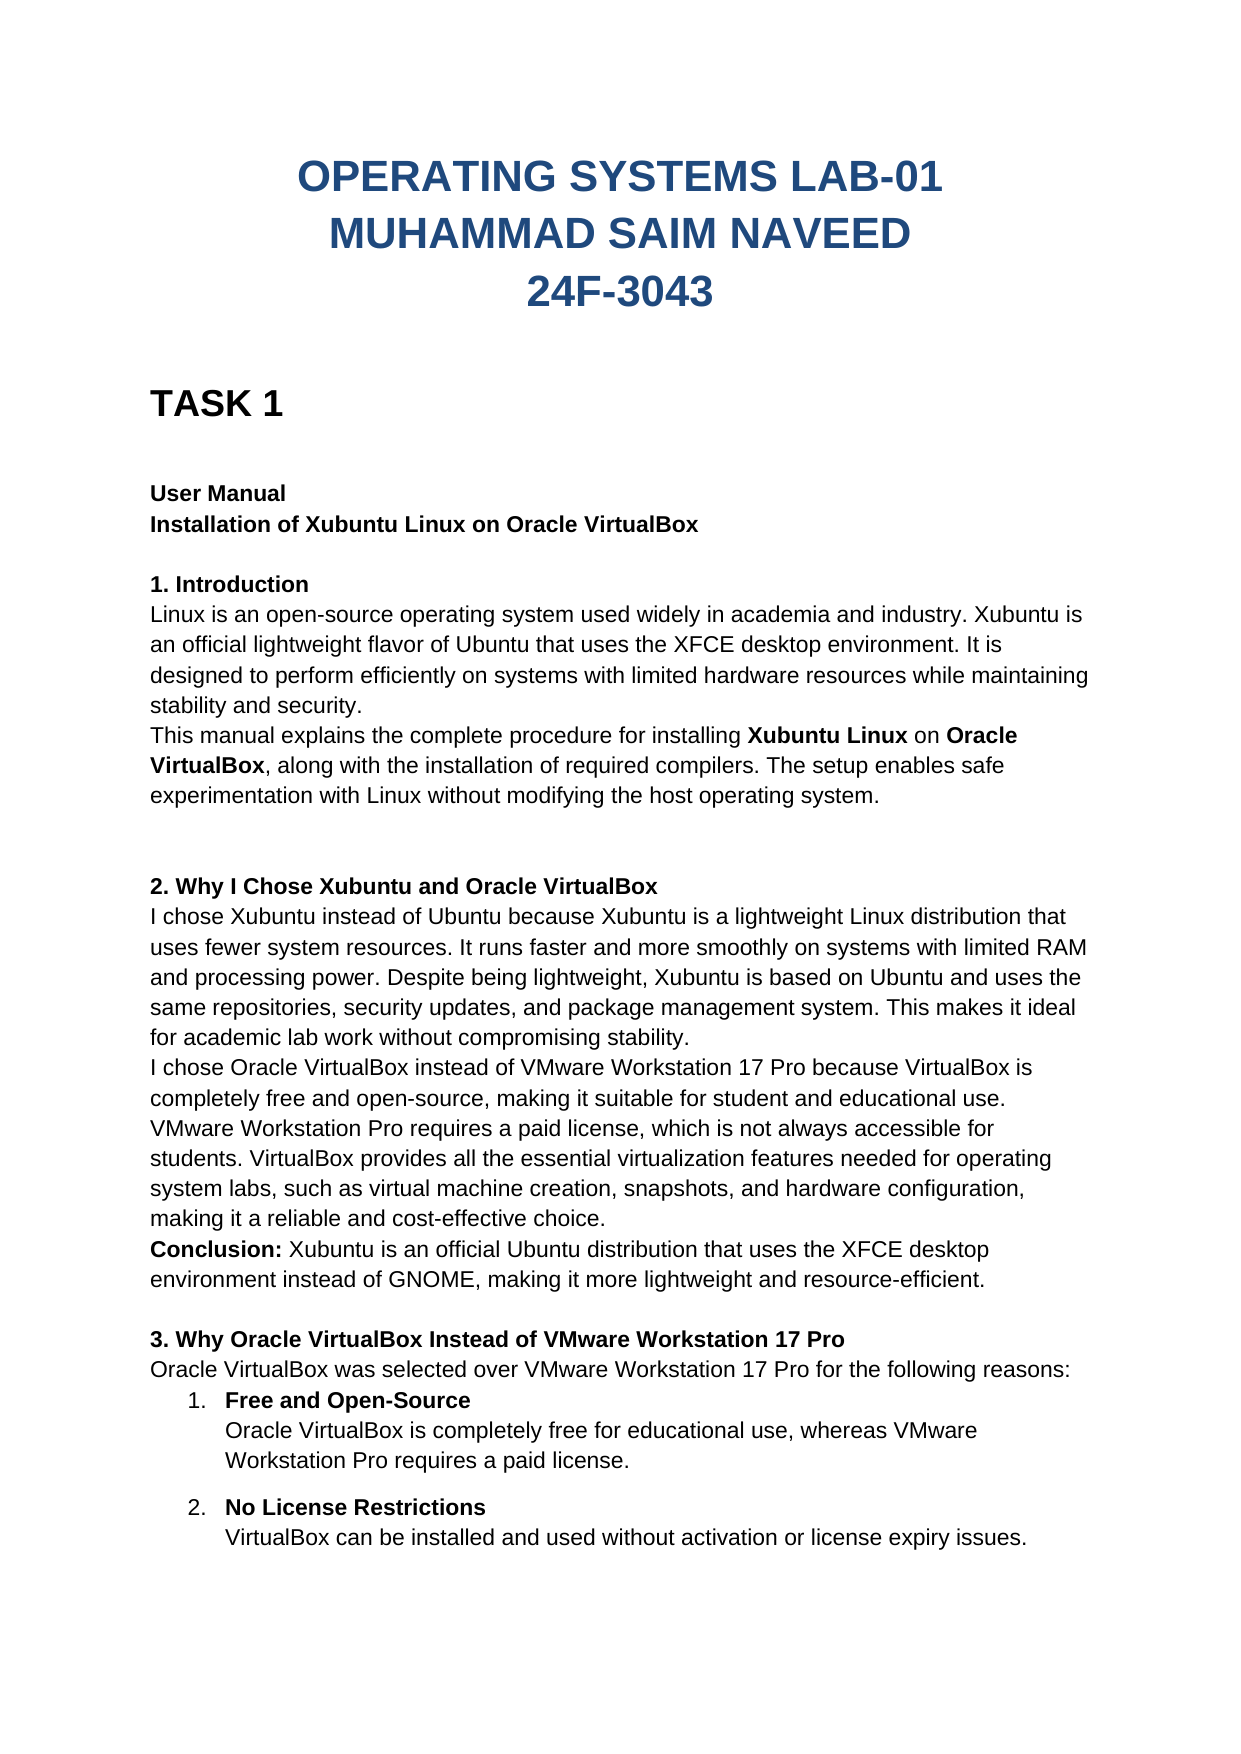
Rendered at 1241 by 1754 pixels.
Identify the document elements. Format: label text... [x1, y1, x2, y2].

text I chose Xubuntu instead of Ubuntu because Xubuntu is a lightweight Linux distribution that uses fewer system resources. It runs faster and more smoothly on systems with limited RAM and processing power. Despite being lightweight, Xubuntu is based on Ubuntu and uses the same repositories, security updates, and package management system. This makes it ideal for academic lab work without compromising stability. [150, 903, 1090, 1051]
text Conclusion: Xubuntu is an official Ubuntu distribution that uses the XFCE desktop environment instead of GNOME, making it more lightweight and resource-efficient. [150, 1236, 1090, 1292]
text 24F-3043 [150, 266, 1090, 316]
text 3. Why Oracle VirtualBox Instead of VMware Workstation 17 Pro [150, 1326, 1090, 1353]
text User Manual [150, 480, 1090, 507]
text This manual explains the complete procedure for installing Xubuntu Linux on Oracle VirtualBox, along with the installation of required compilers. The setup enables safe experimentation with Linux without modifying the host operating system. [150, 722, 1090, 809]
text OPERATING SYSTEMS LAB-01 [150, 150, 1090, 200]
text TASK 1 [150, 381, 1090, 424]
text MUHAMMAD SAIM NAVEED [150, 208, 1090, 258]
text 1. Introduction [150, 571, 1090, 597]
list No License Restrictions VirtualBox can be installed and used without activation or license expiry issues. [187, 1494, 1090, 1551]
text Linux is an open-source operating system used widely in academia and industry. Xubuntu is an official lightweight flavor of Ubuntu that uses the XFCE desktop environment. It is designed to perform efficiently on systems with limited hardware resources while maintaining stability and security. [150, 601, 1090, 718]
text 2. Why I Chose Xubuntu and Oracle VirtualBox [150, 873, 1090, 899]
text Installation of Xubuntu Linux on Oracle VirtualBox [150, 511, 1090, 537]
list Free and Open-Source Oracle VirtualBox is completely free for educational use, whereas VMware Workstation Pro requires a paid license. [187, 1387, 1090, 1473]
text Oracle VirtualBox was selected over VMware Workstation 17 Pro for the following reasons: [150, 1356, 1090, 1383]
text I chose Oracle VirtualBox instead of VMware Workstation 17 Pro because VirtualBox is completely free and open-source, making it suitable for student and educational use. VMware Workstation Pro requires a paid license, which is not always accessible for students. VirtualBox provides all the essential virtualization features needed for operating system labs, such as virtual machine creation, snapshots, and hardware configuration, making it a reliable and cost-effective choice. [150, 1054, 1090, 1232]
